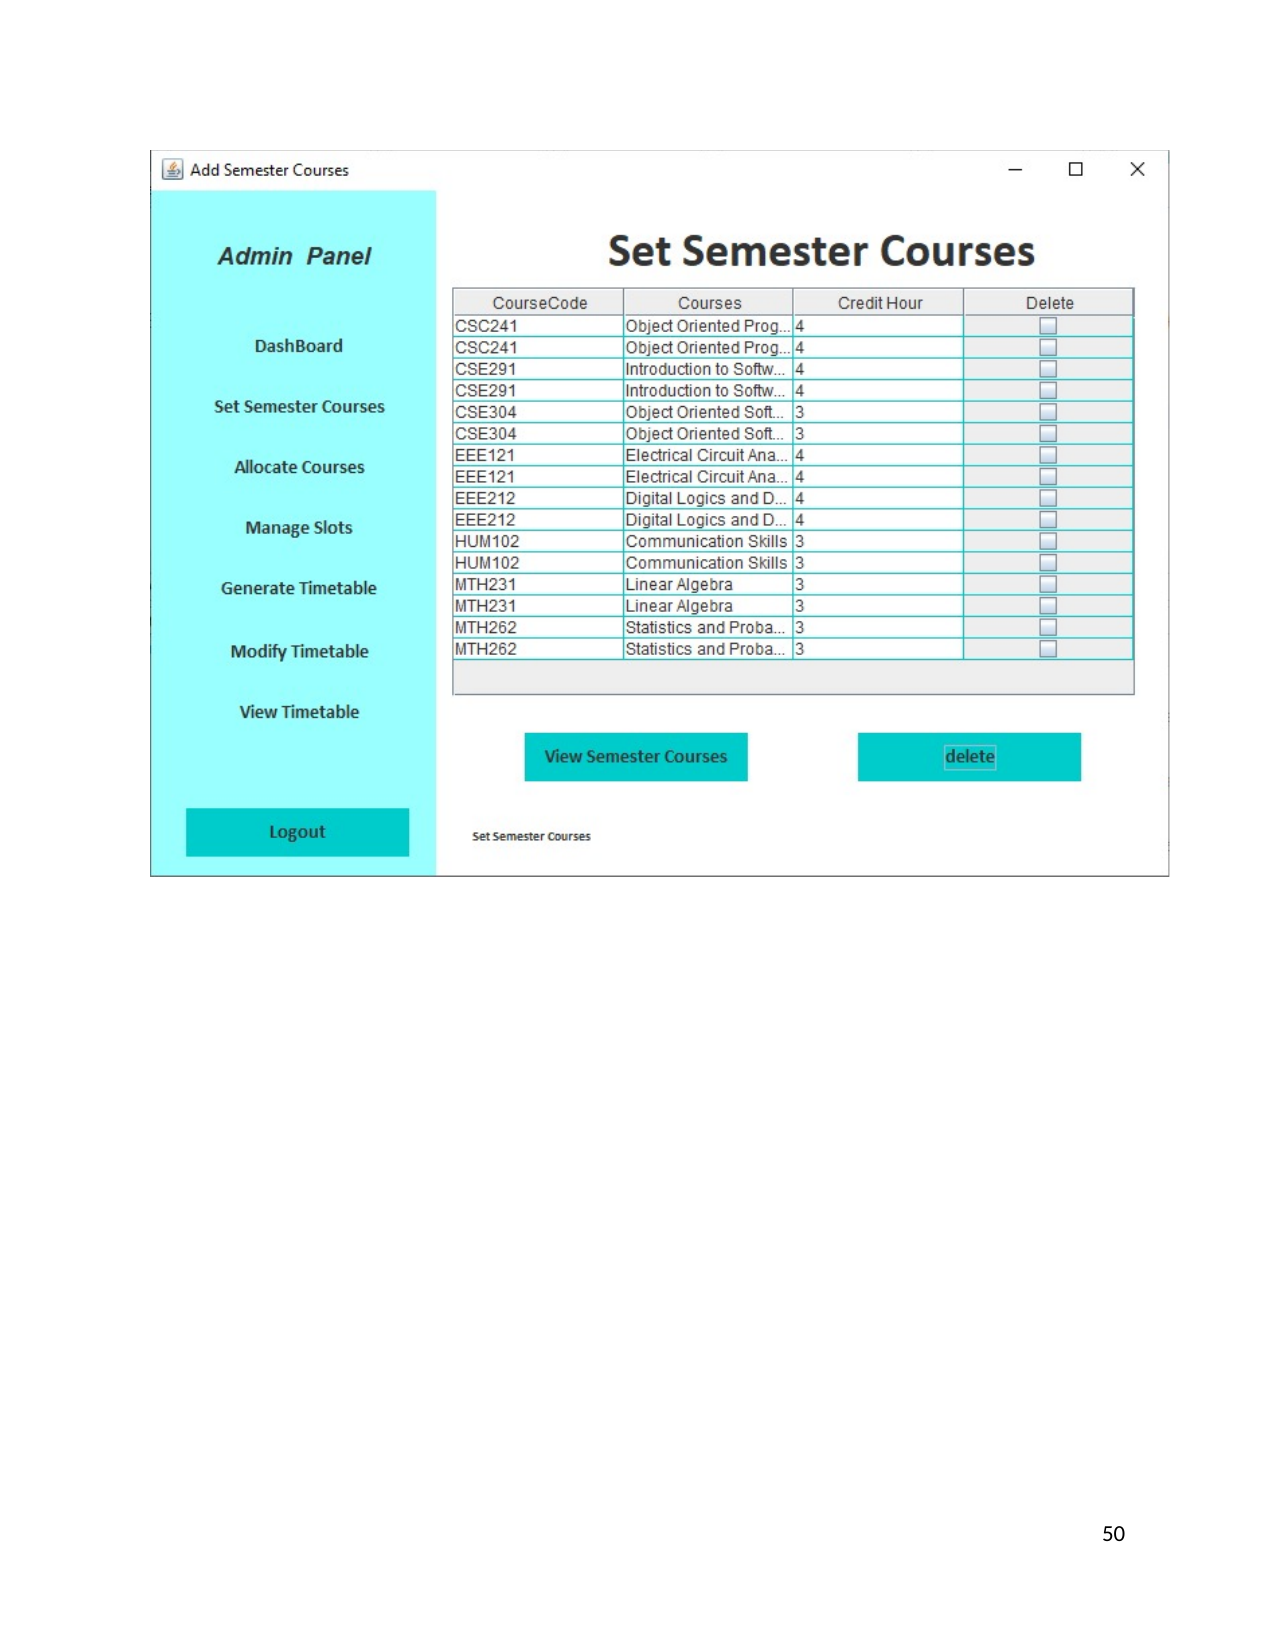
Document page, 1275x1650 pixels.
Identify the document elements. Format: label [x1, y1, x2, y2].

picture [150, 150, 1170, 877]
